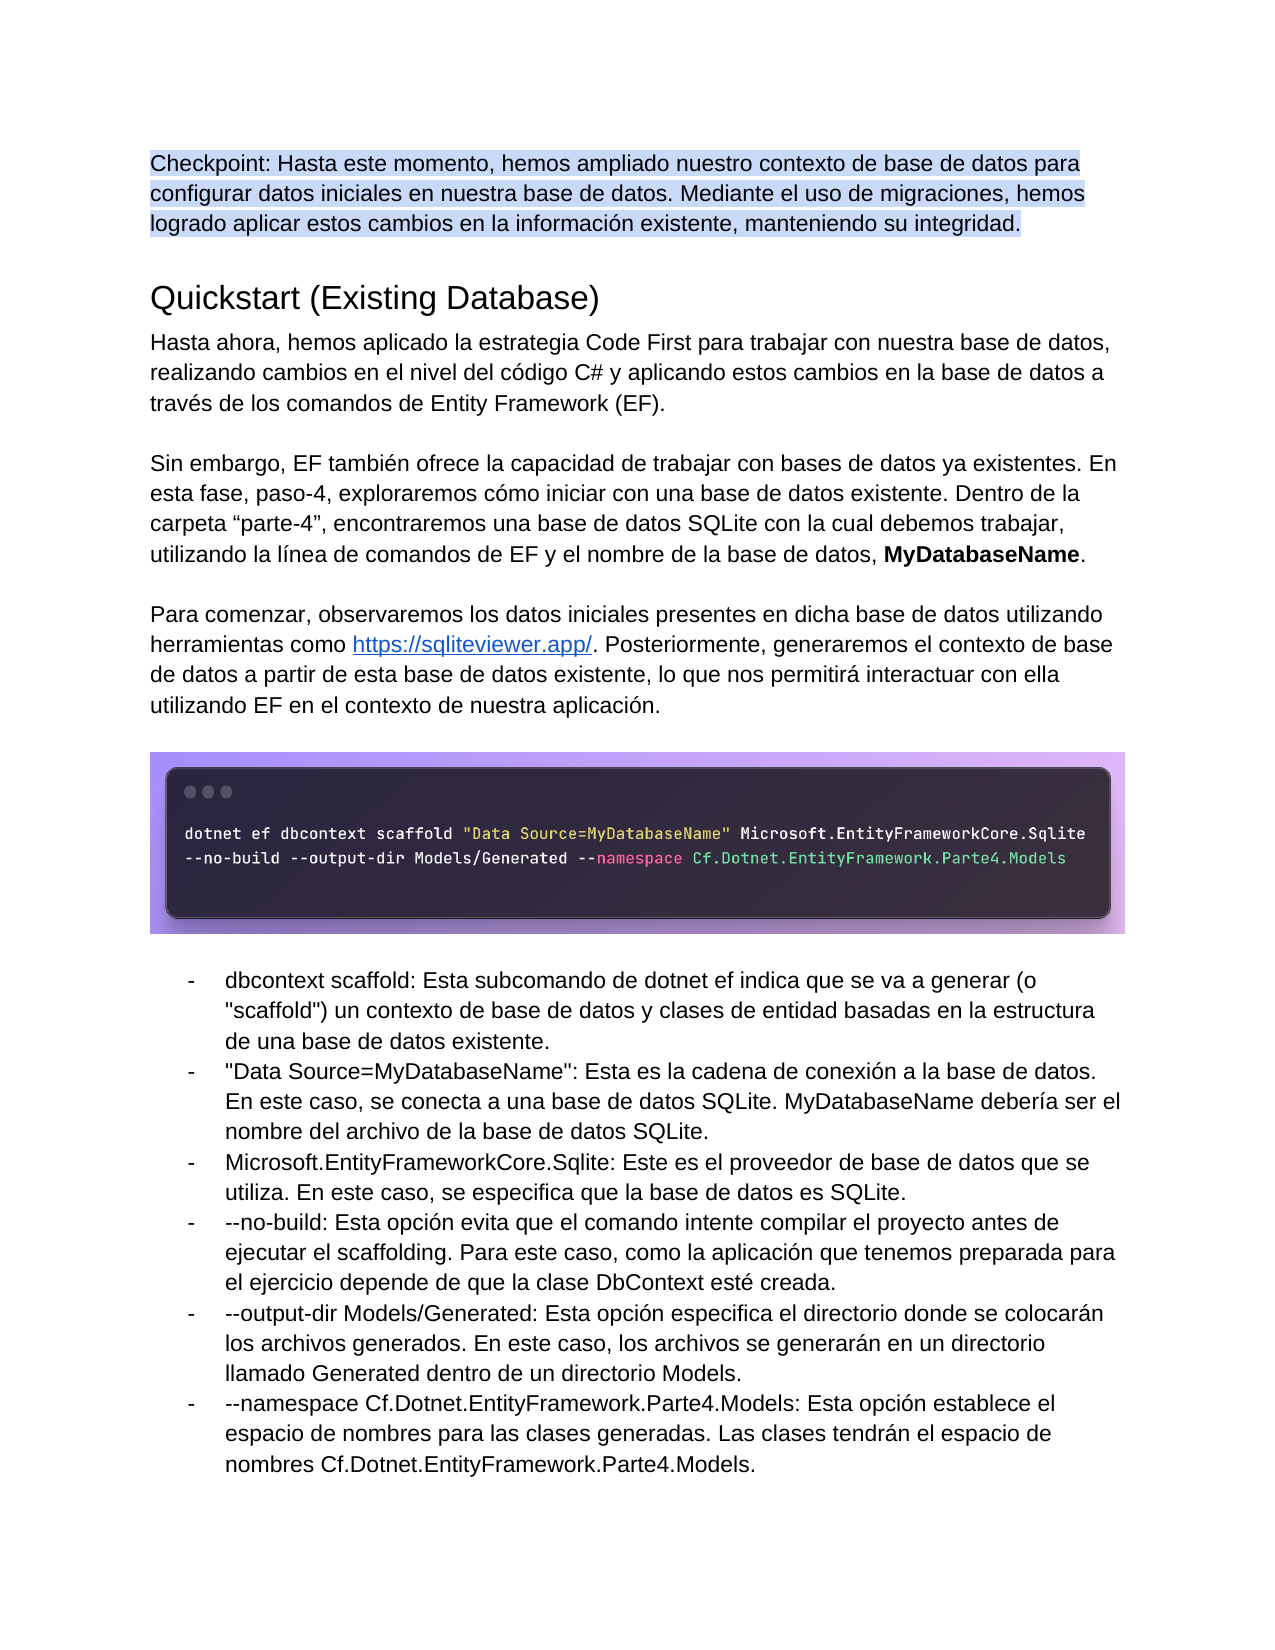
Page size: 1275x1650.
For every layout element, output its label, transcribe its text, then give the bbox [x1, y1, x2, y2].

text Checkpoint: Hasta este momento, hemos ampliado nuestro contexto de base de datos para configurar datos iniciales en nuestra base de datos. Mediante el uso de migraciones, hemos logrado aplicar estos cambios en la información existente, manteniendo su integridad. [150, 150, 1125, 237]
subtitle Quickstart (Existing Database) [150, 278, 1125, 317]
picture [150, 752, 1125, 934]
list "Data Source=MyDatabaseName": Esta es la cadena de conexión a la base de datos. En este caso, se conecta a una base de datos SQLite. MyDatabaseName debería ser el nombre del archivo de la base de datos SQLite. [187, 1058, 1125, 1145]
list --no-build: Esta opción evita que el comando intente compilar el proyecto antes de ejecutar el scaffolding. Para este caso, como la aplicación que tenemos preparada para el ejercicio depende de que la clase DbContext esté creada. [187, 1209, 1125, 1296]
text Hasta ahora, hemos aplicado la estrategia Code First para trabajar con nuestra base de datos, realizando cambios en el nivel del código C# y aplicando estos cambios en la base de datos a través de los comandos de Entity Framework (EF). [150, 329, 1125, 416]
list --namespace Cf.Dotnet.EntityFramework.Parte4.Models: Esta opción establece el espacio de nombres para las clases generadas. Las clases tendrán el espacio de nombres Cf.Dotnet.EntityFramework.Parte4.Models. [187, 1390, 1125, 1477]
list Microsoft.EntityFrameworkCore.Sqlite: Este es el proveedor de base de datos que se utiliza. En este caso, se especifica que la base de datos es SQLite. [187, 1148, 1125, 1205]
text Sin embargo, EF también ofrece la capacidad de trabajar con bases de datos ya existentes. En esta fase, paso-4, exploraremos cómo iniciar con una base de datos existente. Dentro de la carpeta “parte-4”, encontraremos una base de datos SQLite con la cual debemos trabajar, utilizando la línea de comandos de EF y el nombre de la base de datos, MyDatabaseName. [150, 450, 1125, 567]
text Para comenzar, observaremos los datos iniciales presentes en dicha base de datos utilizando herramientas como https://sqliteviewer.app/. Posteriormente, generaremos el contexto de base de datos a partir de esta base de datos existente, lo que nos permitirá interactuar con ella utilizando EF en el contexto de nuestra aplicación. [150, 601, 1125, 718]
list --output-dir Models/Generated: Esta opción especifica el directorio donde se colocarán los archivos generados. En este caso, los archivos se generarán en un directorio llamado Generated dentro de un directorio Models. [187, 1299, 1125, 1386]
list dbcontext scaffold: Esta subcomando de dotnet ef indica que se va a generar (o "scaffold") un contexto de base de datos y clases de entidad basadas en la estructura de una base de datos existente. [187, 967, 1125, 1054]
